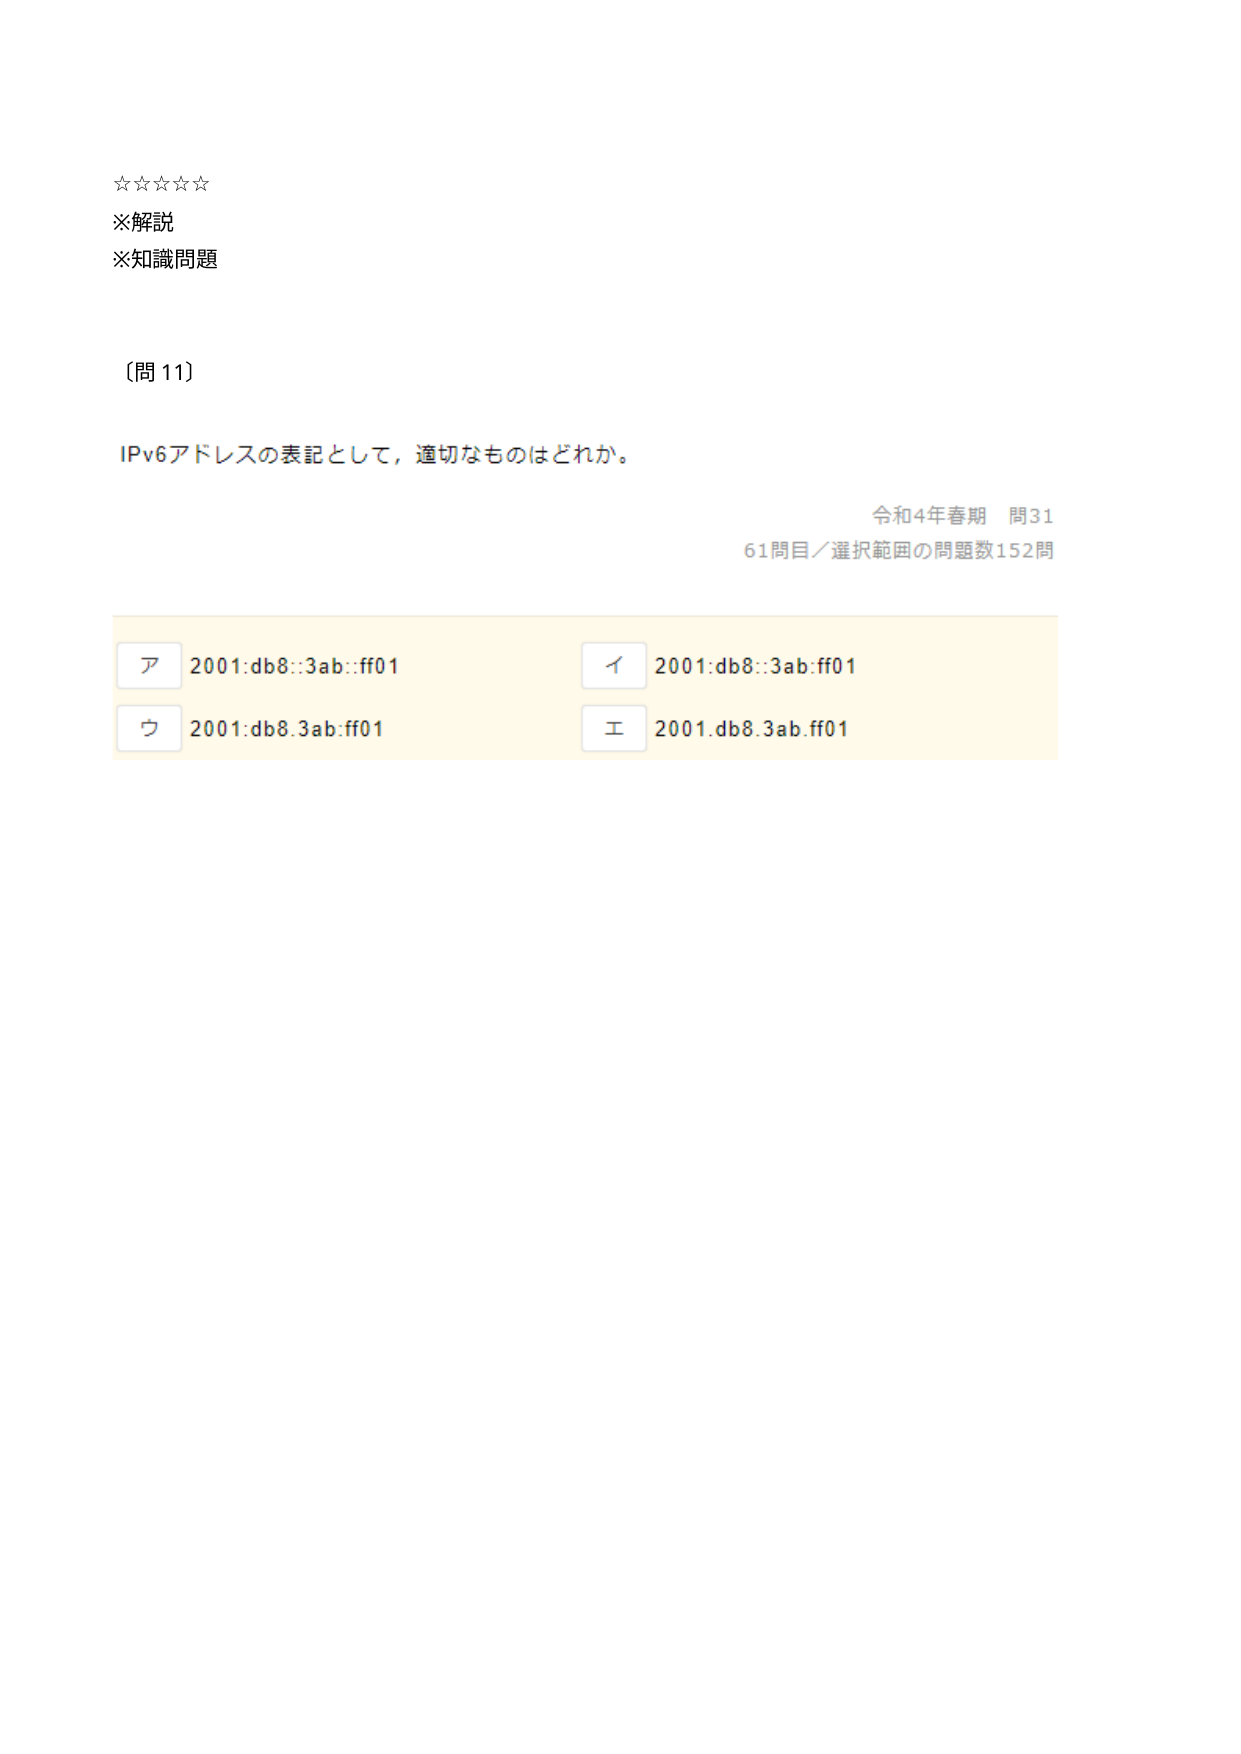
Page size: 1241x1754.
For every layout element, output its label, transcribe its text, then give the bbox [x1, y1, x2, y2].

text ☆☆☆☆☆ [112, 164, 1128, 202]
text 〔問11〕 [112, 352, 1128, 389]
picture [112, 427, 1058, 760]
text ※解説 [112, 202, 1128, 239]
text ※知識問題 [112, 239, 1128, 277]
